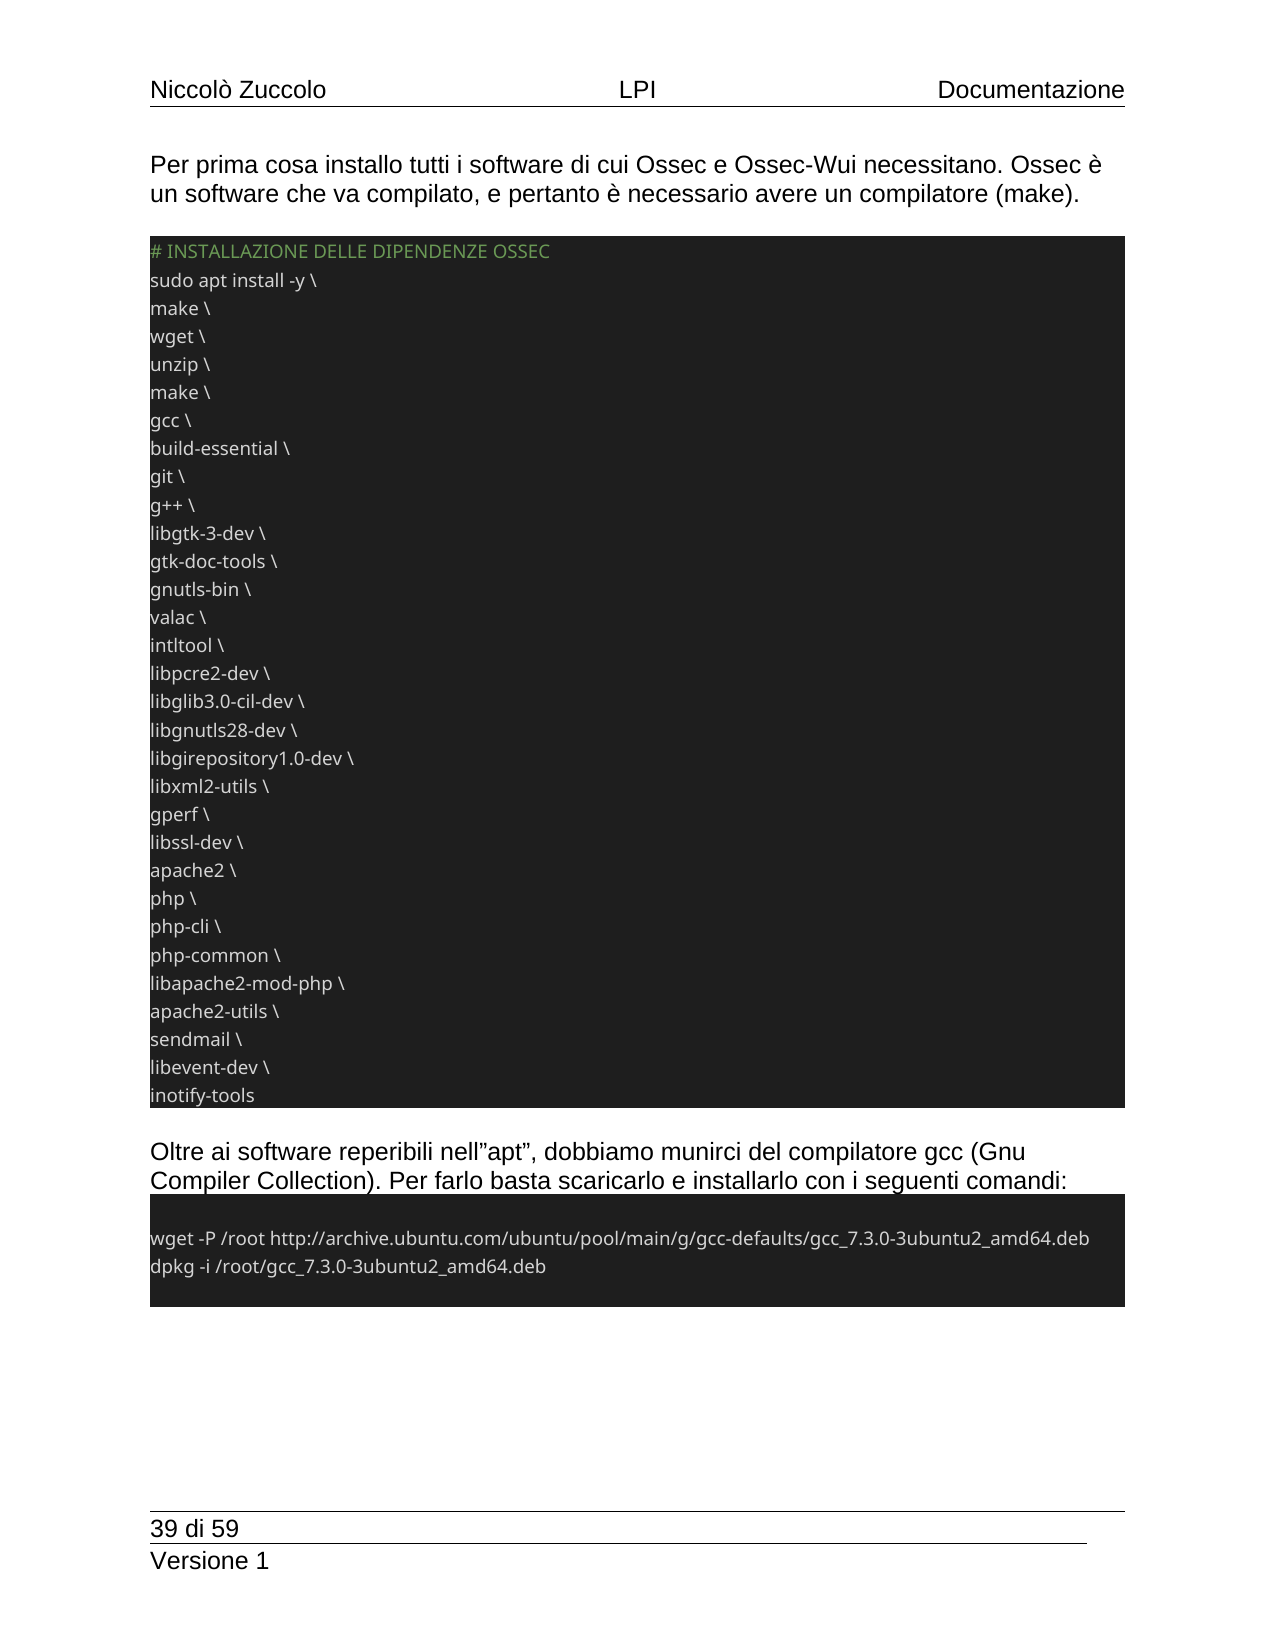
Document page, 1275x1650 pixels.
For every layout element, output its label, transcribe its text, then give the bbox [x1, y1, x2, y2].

text intltool \ [150, 630, 1125, 658]
text libssl-dev \ [150, 827, 1125, 855]
text Per prima cosa installo tutti i software di cui Ossec e Ossec-Wui necessitano. Ossec è un software che va compilato, e pertanto è necessario avere un compilatore (make). [150, 150, 1125, 207]
text libevent-dev \ [150, 1052, 1125, 1080]
text libxml2-utils \ [150, 771, 1125, 799]
text libgirepository1.0-dev \ [150, 742, 1125, 771]
text libpcre2-dev \ [150, 658, 1125, 686]
text gnutls-bin \ [150, 574, 1125, 602]
text gtk-doc-tools \ [150, 546, 1125, 574]
text valac \ [150, 602, 1125, 630]
text build-essential \ [150, 433, 1125, 461]
text dpkg -i /root/gcc_7.3.0-3ubuntu2_amd64.deb [150, 1251, 1125, 1279]
text wget \ [150, 321, 1125, 349]
text git \ [150, 461, 1125, 489]
text php-common \ [150, 939, 1125, 967]
text apache2 \ [150, 855, 1125, 883]
text make \ [150, 377, 1125, 405]
text inotify-tools [150, 1080, 1125, 1108]
text php \ [150, 883, 1125, 911]
text php-cli \ [150, 911, 1125, 939]
text gperf \ [150, 799, 1125, 827]
text g++ \ [150, 489, 1125, 517]
text # INSTALLAZIONE DELLE DIPENDENZE OSSEC [150, 236, 1125, 264]
text wget -P /root http://archive.ubuntu.com/ubuntu/pool/main/g/gcc-defaults/gcc_7.3.0-3ubuntu2_amd64.deb [150, 1222, 1125, 1251]
text gcc \ [150, 405, 1125, 433]
text libapache2-mod-php \ [150, 967, 1125, 996]
text Oltre ai software reperibili nell”apt”, dobbiamo munirci del compilatore gcc (Gnu Compiler Collection). Per farlo basta scaricarlo e installarlo con i seguenti comandi: [150, 1137, 1125, 1194]
text make \ [150, 292, 1125, 321]
text sendmail \ [150, 1024, 1125, 1052]
text libgnutls28-dev \ [150, 714, 1125, 742]
text sudo apt install -y \ [150, 264, 1125, 292]
text libglib3.0-cil-dev \ [150, 686, 1125, 714]
text apache2-utils \ [150, 996, 1125, 1024]
text libgtk-3-dev \ [150, 517, 1125, 546]
text unzip \ [150, 349, 1125, 377]
